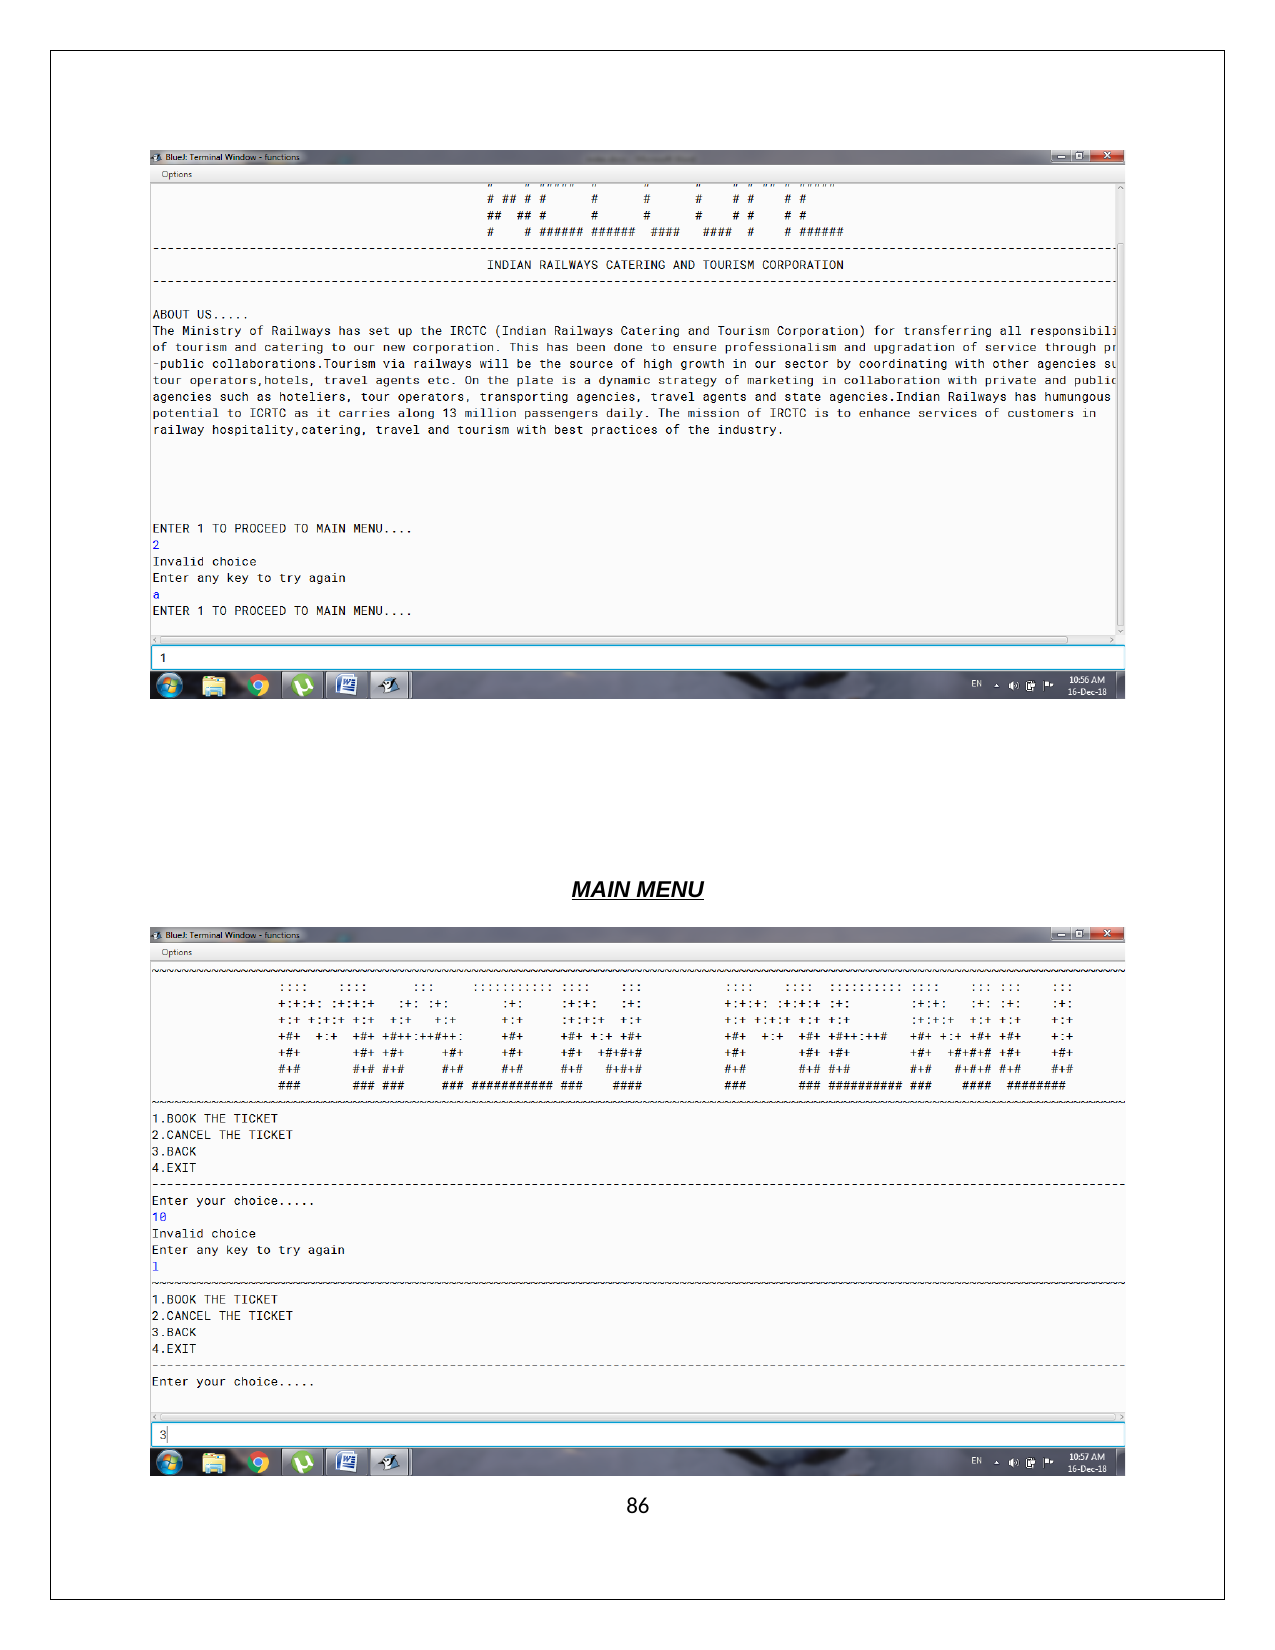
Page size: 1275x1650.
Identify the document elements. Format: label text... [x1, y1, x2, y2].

picture [153, 1424, 1125, 1445]
text MAIN MENU [150, 876, 1125, 903]
picture [150, 1446, 1125, 1476]
picture [150, 927, 1125, 1423]
picture [150, 150, 1125, 646]
picture [150, 669, 1125, 699]
picture [153, 647, 1125, 668]
